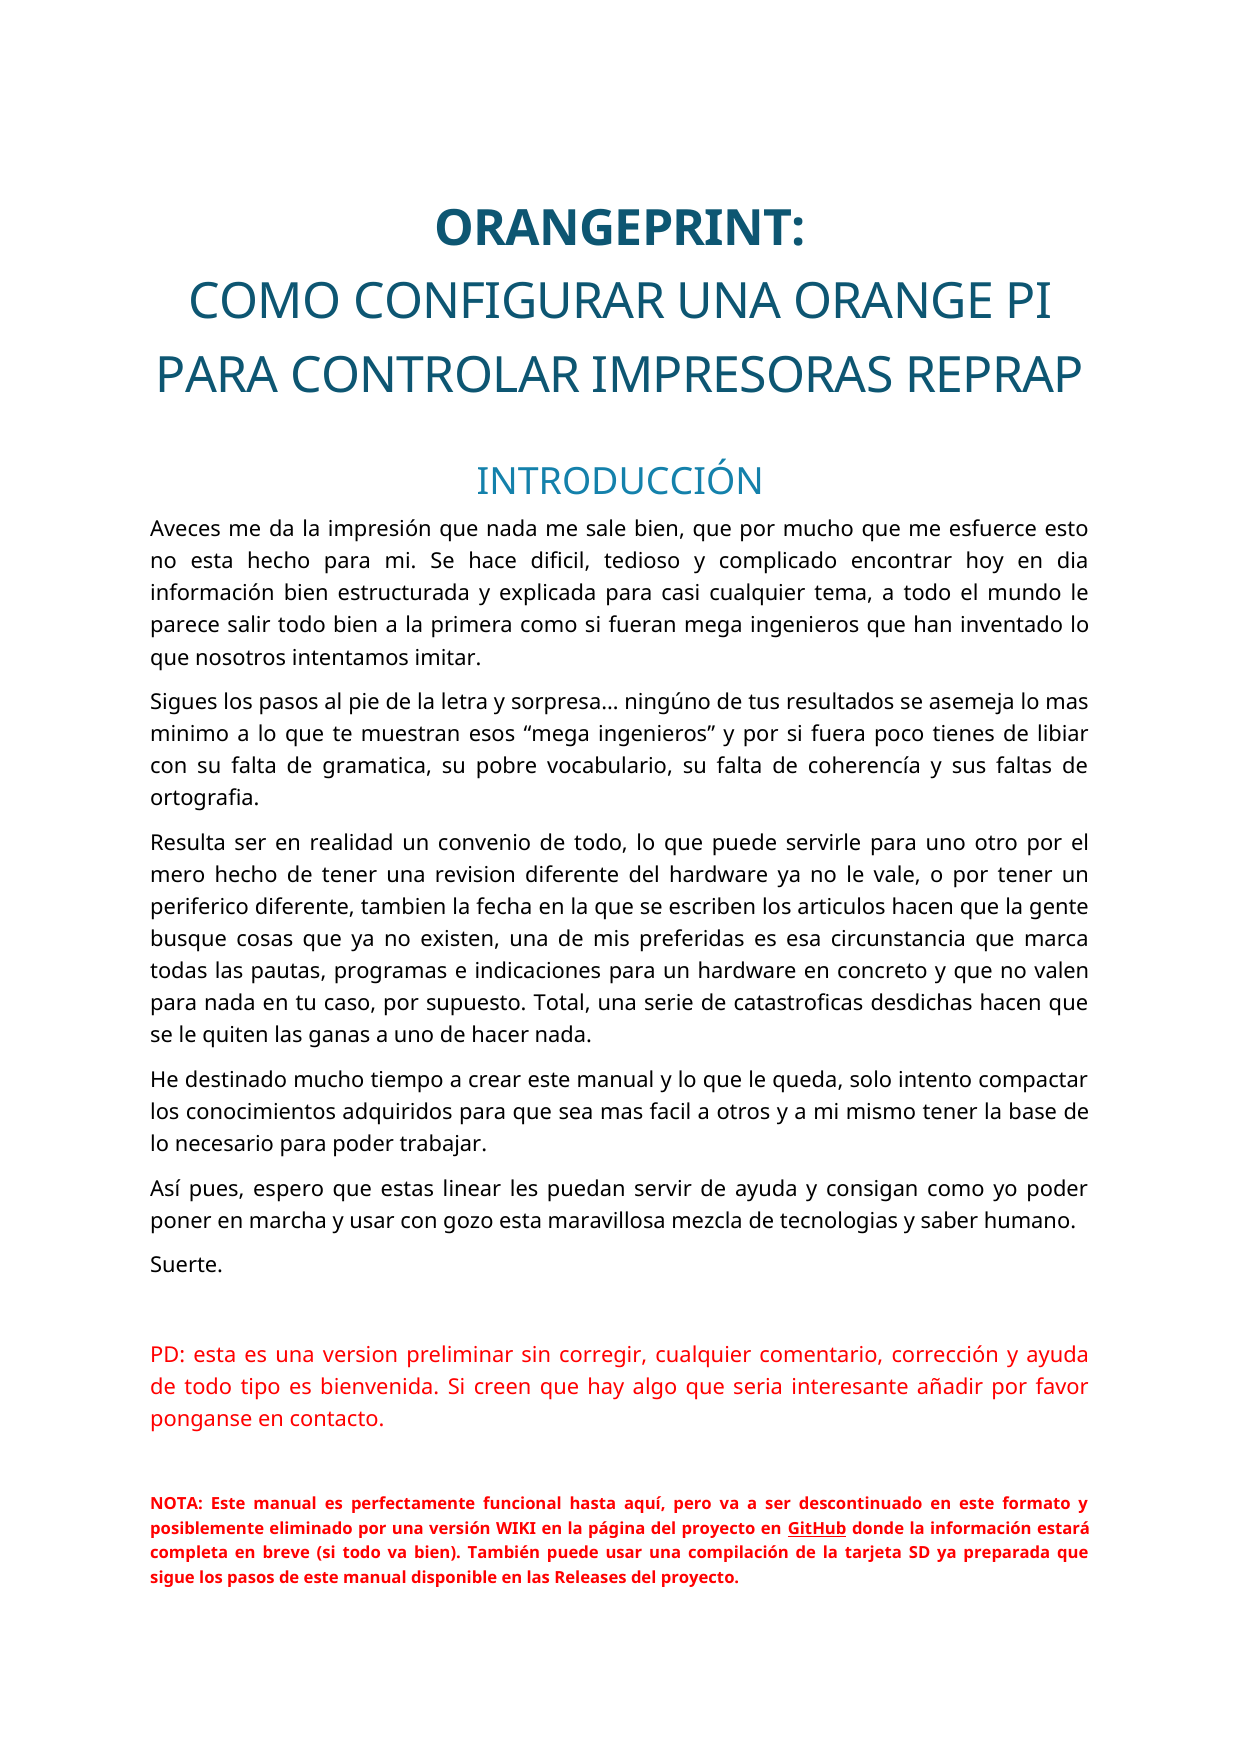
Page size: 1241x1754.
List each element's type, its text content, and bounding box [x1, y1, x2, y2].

text Aveces me da la impresión que nada me sale bien, que por mucho que me esfuerce esto no esta hecho para mi. Se hace dificil, tedioso y complicado encontrar hoy en dia información bien estructurada y explicada para casi cualquier tema, a todo el mundo le parece salir todo bien a la primera como si fueran mega ingenieros que han inventado lo que nosotros intentamos imitar. [150, 513, 1090, 671]
subtitle ORANGEPRINT: COMO CONFIGURAR UNA ORANGE PI PARA CONTROLAR IMPRESORAS REPRAP [150, 192, 1090, 407]
text Sigues los pasos al pie de la letra y sorpresa… ningúno de tus resultados se asemeja lo mas minimo a lo que te muestran esos “mega ingenieros” y por si fuera poco tienes de libiar con su falta de gramatica, su pobre vocabulario, su falta de coherencía y sus faltas de ortografia. [150, 686, 1090, 812]
text He destinado mucho tiempo a crear este manual y lo que le queda, solo intento compactar los conocimientos adquiridos para que sea mas facil a otros y a mi mismo tener la base de lo necesario para poder trabajar. [150, 1064, 1090, 1158]
text PD: esta es una version preliminar sin corregir, cualquier comentario, corrección y ayuda de todo tipo es bienvenida. Si creen que hay algo que seria interesante añadir por favor ponganse en contacto. [150, 1339, 1090, 1433]
text Así pues, espero que estas linear les puedan servir de ayuda y consigan como yo poder poner en marcha y usar con gozo esta maravillosa mezcla de tecnologias y saber humano. [150, 1173, 1090, 1235]
subtitle INTRODUCCIÓN [150, 454, 1090, 505]
text Suerte. [150, 1249, 1090, 1279]
text NOTA: Este manual es perfectamente funcional hasta aquí, pero va a ser descontinuado en este formato y posiblemente eliminado por una versión WIKI en la página del proyecto en GitHub donde la información estará completa en breve (si todo va bien). También puede usar una compilación de la tarjeta SD ya preparada que sigue los pasos de este manual disponible en las Releases del proyecto. [150, 1492, 1090, 1588]
text Resulta ser en realidad un convenio de todo, lo que puede servirle para uno otro por el mero hecho de tener una revision diferente del hardware ya no le vale, o por tener un periferico diferente, tambien la fecha en la que se escriben los articulos hacen que la gente busque cosas que ya no existen, una de mis preferidas es esa circunstancia que marca todas las pautas, programas e indicaciones para un hardware en concreto y que no valen para nada en tu caso, por supuesto. Total, una serie de catastroficas desdichas hacen que se le quiten las ganas a uno de hacer nada. [150, 827, 1090, 1049]
